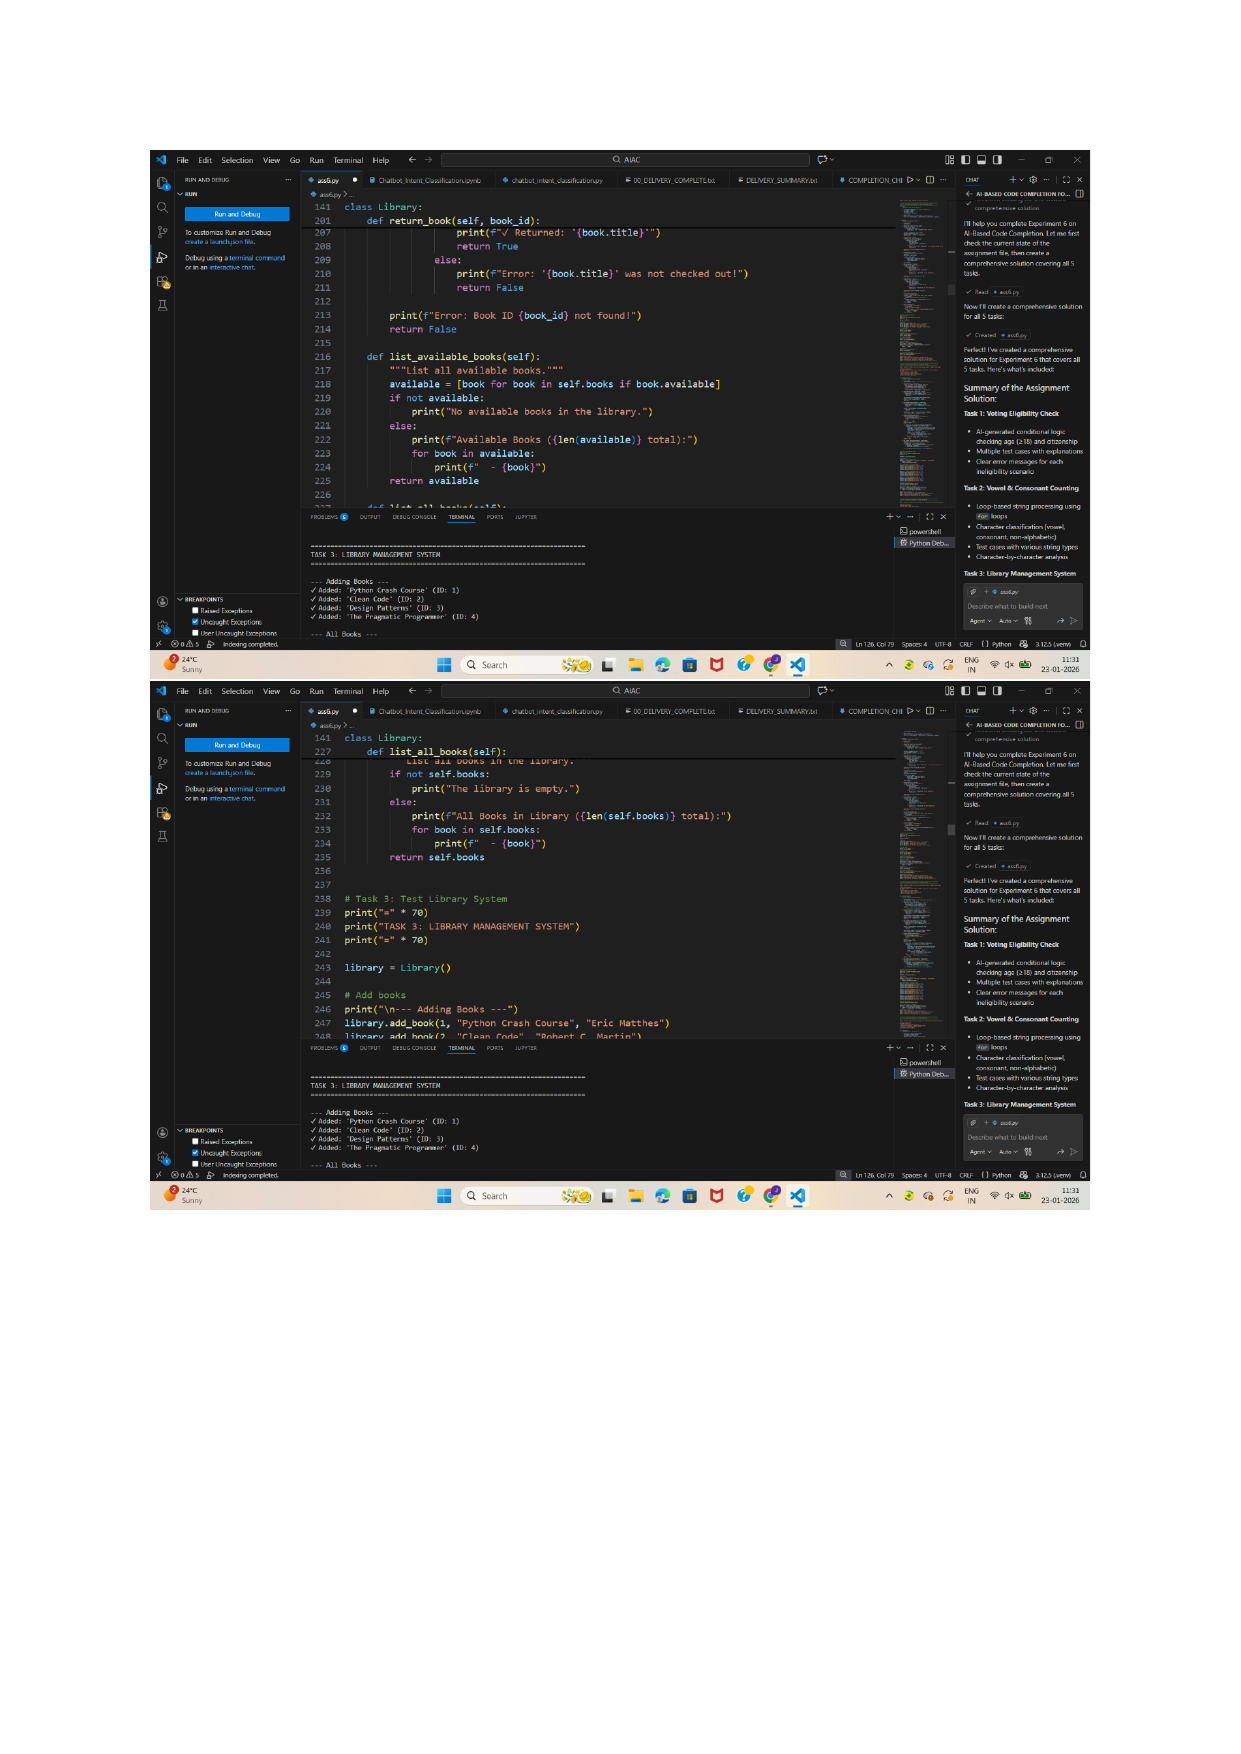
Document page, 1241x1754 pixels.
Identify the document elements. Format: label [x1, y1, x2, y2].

picture [150, 681, 1091, 1210]
picture [150, 150, 1091, 679]
